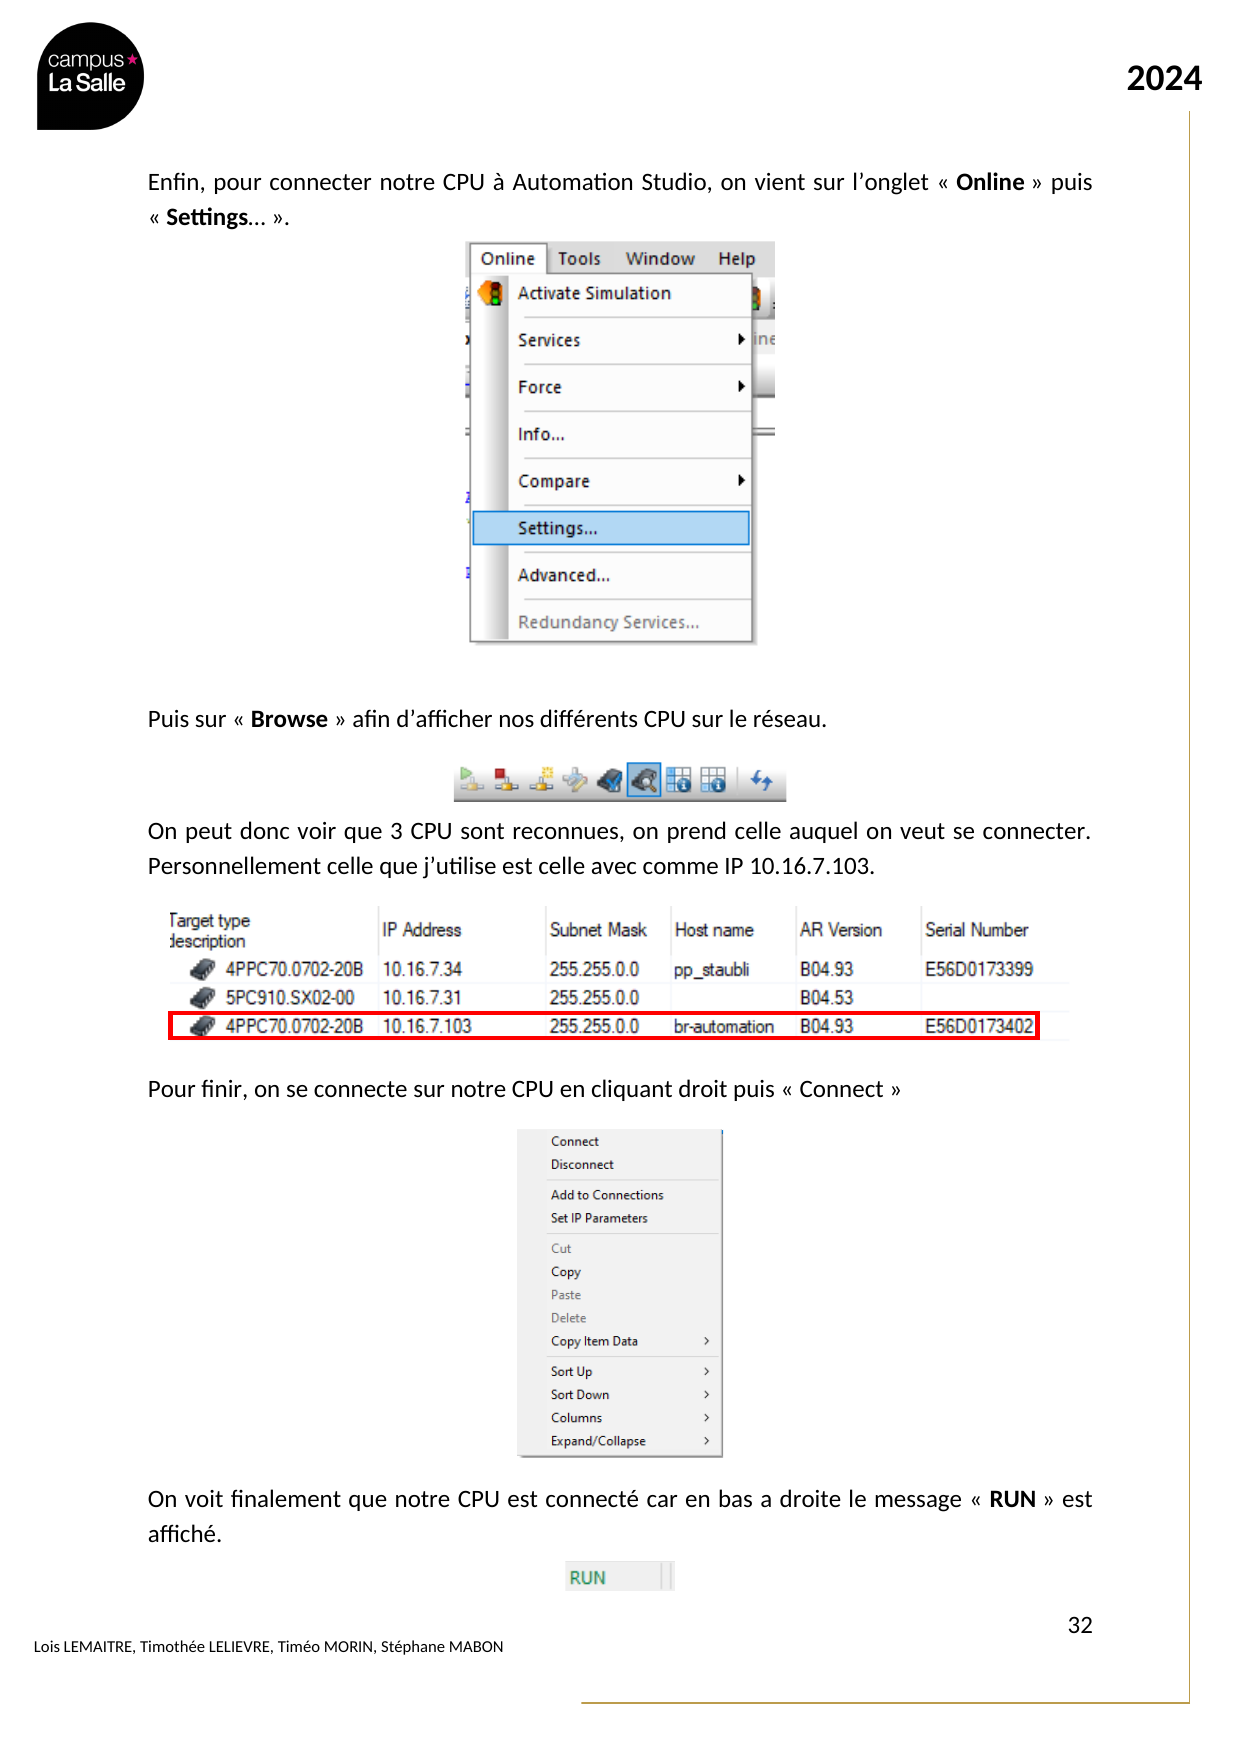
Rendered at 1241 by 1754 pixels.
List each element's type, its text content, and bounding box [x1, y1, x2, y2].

text Puis sur « Browse » afin d’afficher nos différents CPU sur le réseau. [148, 703, 1093, 734]
text On voit finalement que notre CPU est connecté car en bas a droite le message « RUN » est affiché. [148, 1483, 1093, 1548]
picture [173, 1015, 1035, 1036]
text On peut donc voir que 3 CPU sont reconnues, on prend celle auquel on veut se connecter. Personnellement celle que j’utilise est celle avec comme IP 10.16.7.103. [148, 815, 1093, 881]
picture [565, 1561, 675, 1591]
picture [517, 1129, 724, 1458]
picture [465, 241, 775, 663]
text Pour finir, on se connecte sur notre CPU en cliquant droit puis « Connect » [148, 1073, 1093, 1104]
text Enfin, pour connecter notre CPU à Automation Studio, on vient sur l’onglet « Online » puis « Settings… ». [148, 166, 1093, 231]
picture [453, 761, 787, 802]
picture [170, 906, 1071, 1049]
picture [31, 18, 149, 135]
